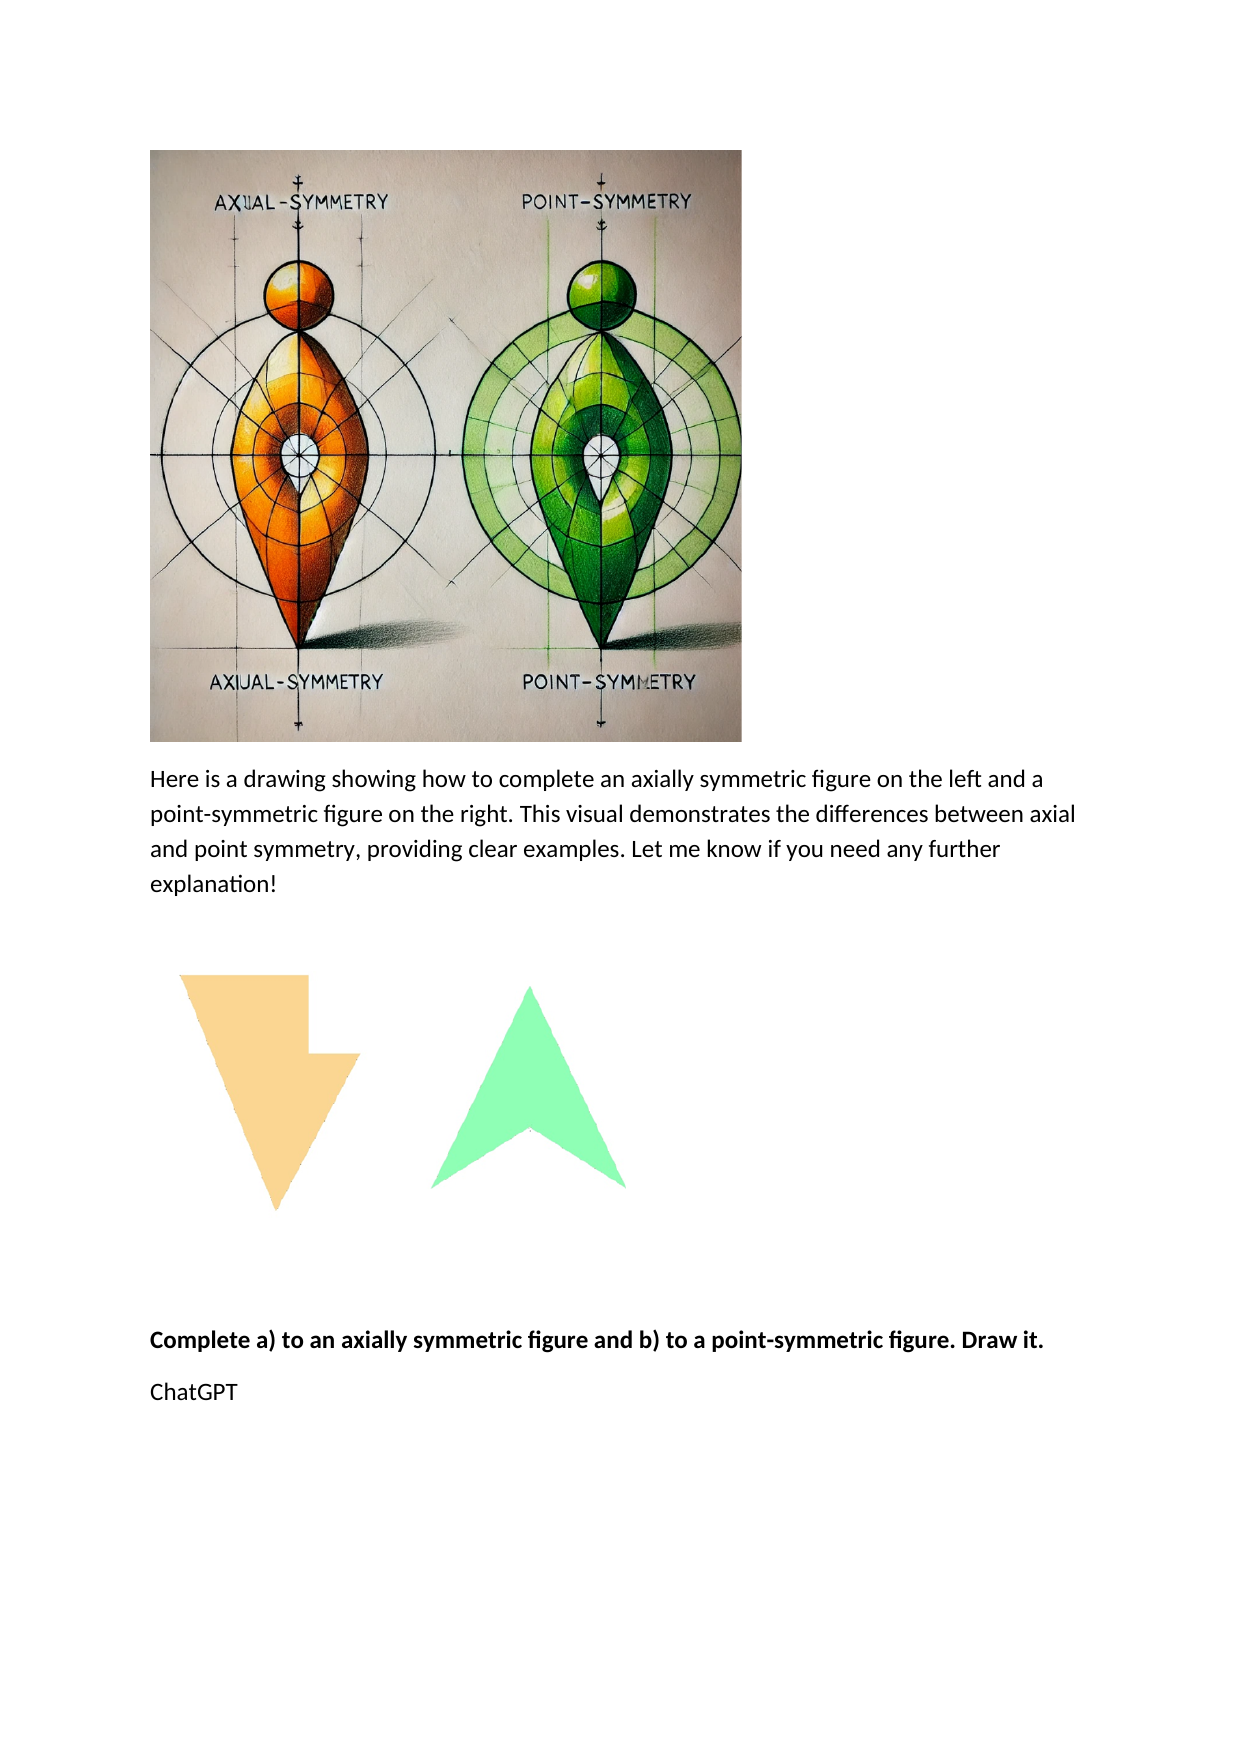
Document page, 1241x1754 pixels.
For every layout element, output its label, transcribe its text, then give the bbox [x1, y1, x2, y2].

text ChatGPT [150, 1376, 1090, 1407]
text Complete a) to an axially symmetric figure and b) to a point-symmetric figure. Draw it. [150, 1324, 1090, 1355]
text Here is a drawing showing how to complete an axially symmetric figure on the left and a point-symmetric figure on the right. This visual demonstrates the differences between axial and point symmetry, providing clear examples. Let me know if you need any further explanation! [150, 763, 1090, 899]
picture [150, 971, 626, 1303]
picture [150, 150, 742, 742]
